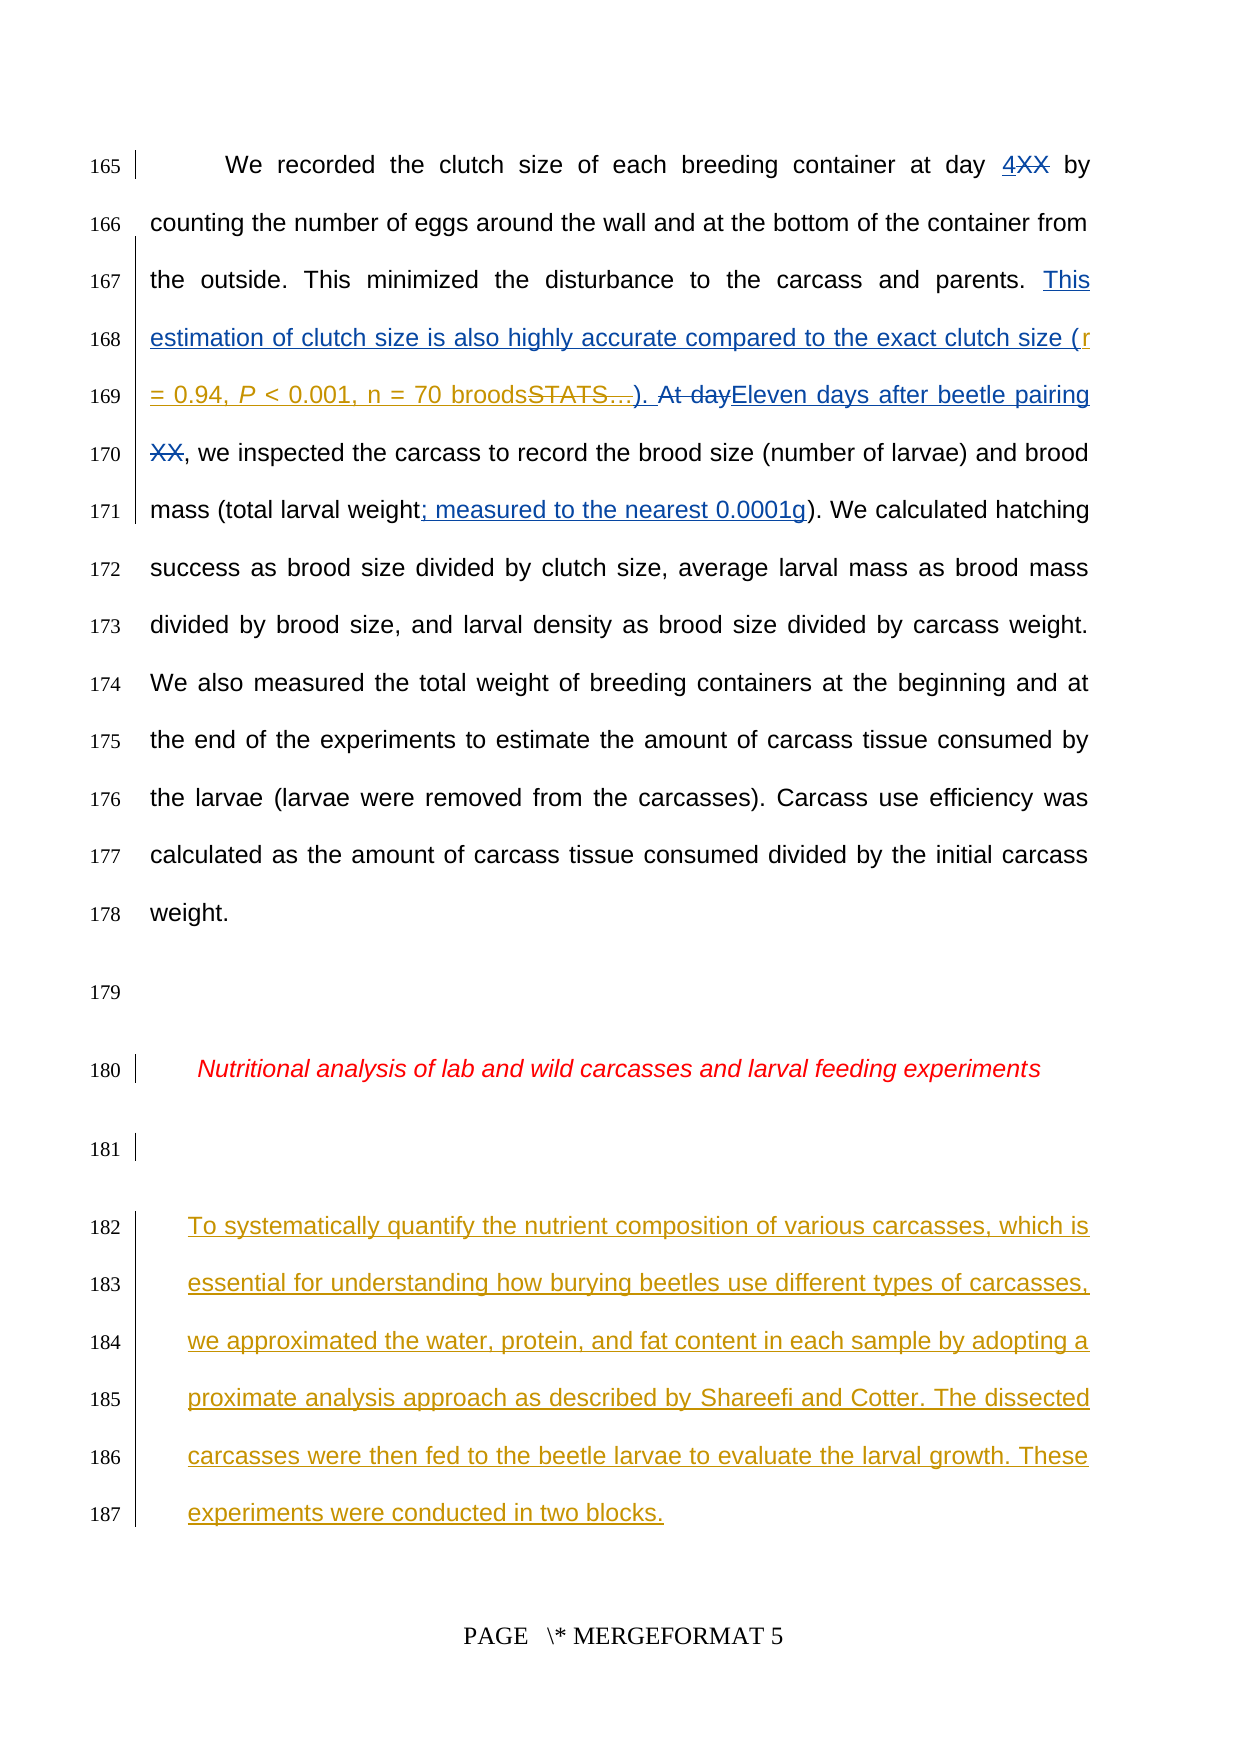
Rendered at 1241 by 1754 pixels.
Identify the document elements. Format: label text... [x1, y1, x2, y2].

text Nutritional analysis of lab and wild carcasses and larval feeding experiments [150, 1054, 1090, 1083]
text We recorded the clutch size of each breeding container at day by counting the number of eggs around the wall and at the bottom of the container from the outside. This minimized the disturbance to the carcass and parents. , we inspected the carcass to record the brood size (number of larvae) and brood mass (total larval weight). We calculated hatching success as brood size divided by clutch size, average larval mass as brood mass divided by brood size, and larval density as brood size divided by carcass weight. We also measured the total weight of breeding containers at the beginning and at the end of the experiments to estimate the amount of carcass tissue consumed by the larvae (larvae were removed from the carcasses). Carcass use efficiency was calculated as the amount of carcass tissue consumed divided by the initial carcass weight. [150, 150, 1090, 926]
